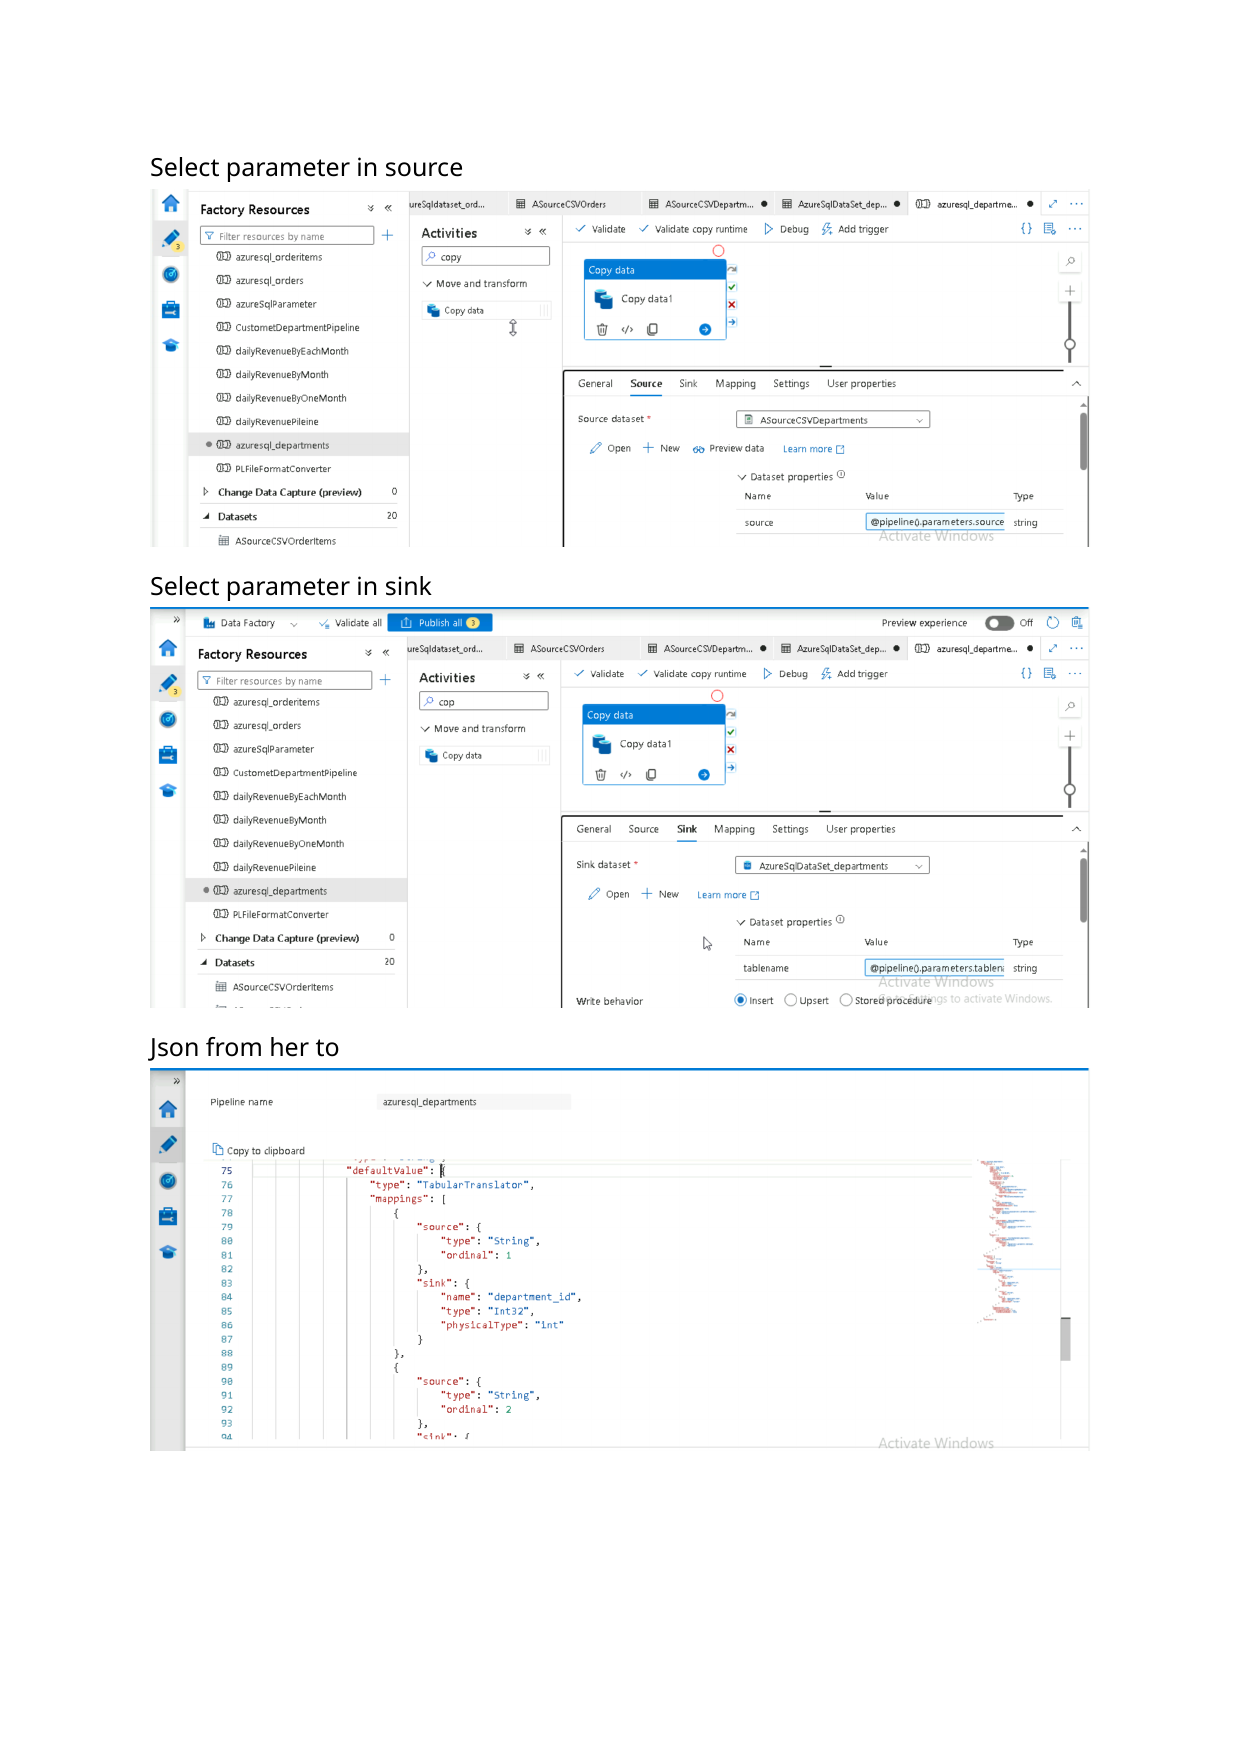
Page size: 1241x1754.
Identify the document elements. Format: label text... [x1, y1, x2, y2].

picture [150, 189, 1091, 547]
picture [150, 1068, 1091, 1451]
picture [150, 607, 1091, 1008]
text Json from her to [150, 1029, 1090, 1068]
text Select parameter in source [150, 150, 1090, 189]
text Select parameter in sink [150, 568, 1090, 607]
